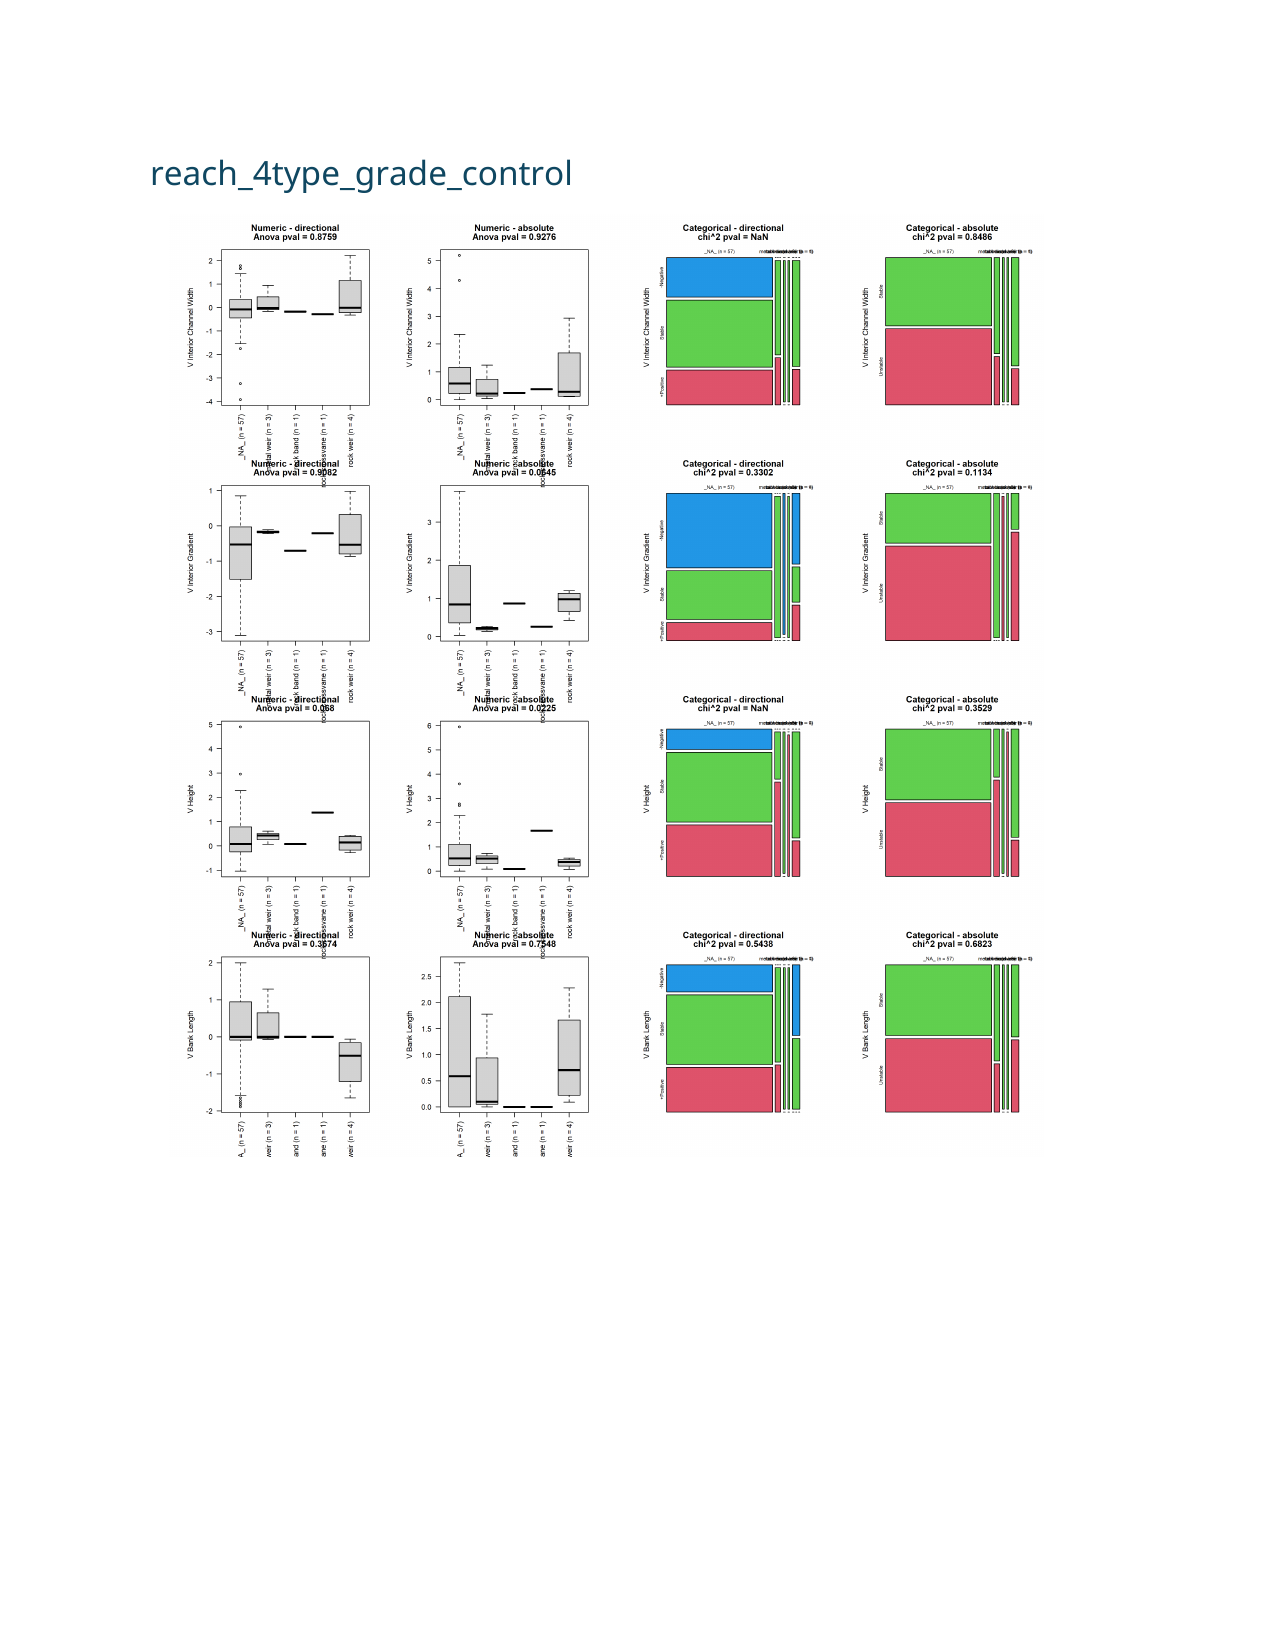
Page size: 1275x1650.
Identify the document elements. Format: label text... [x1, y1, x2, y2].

picture [168, 214, 1044, 1157]
subtitle reach_4type_grade_control [150, 150, 1125, 195]
